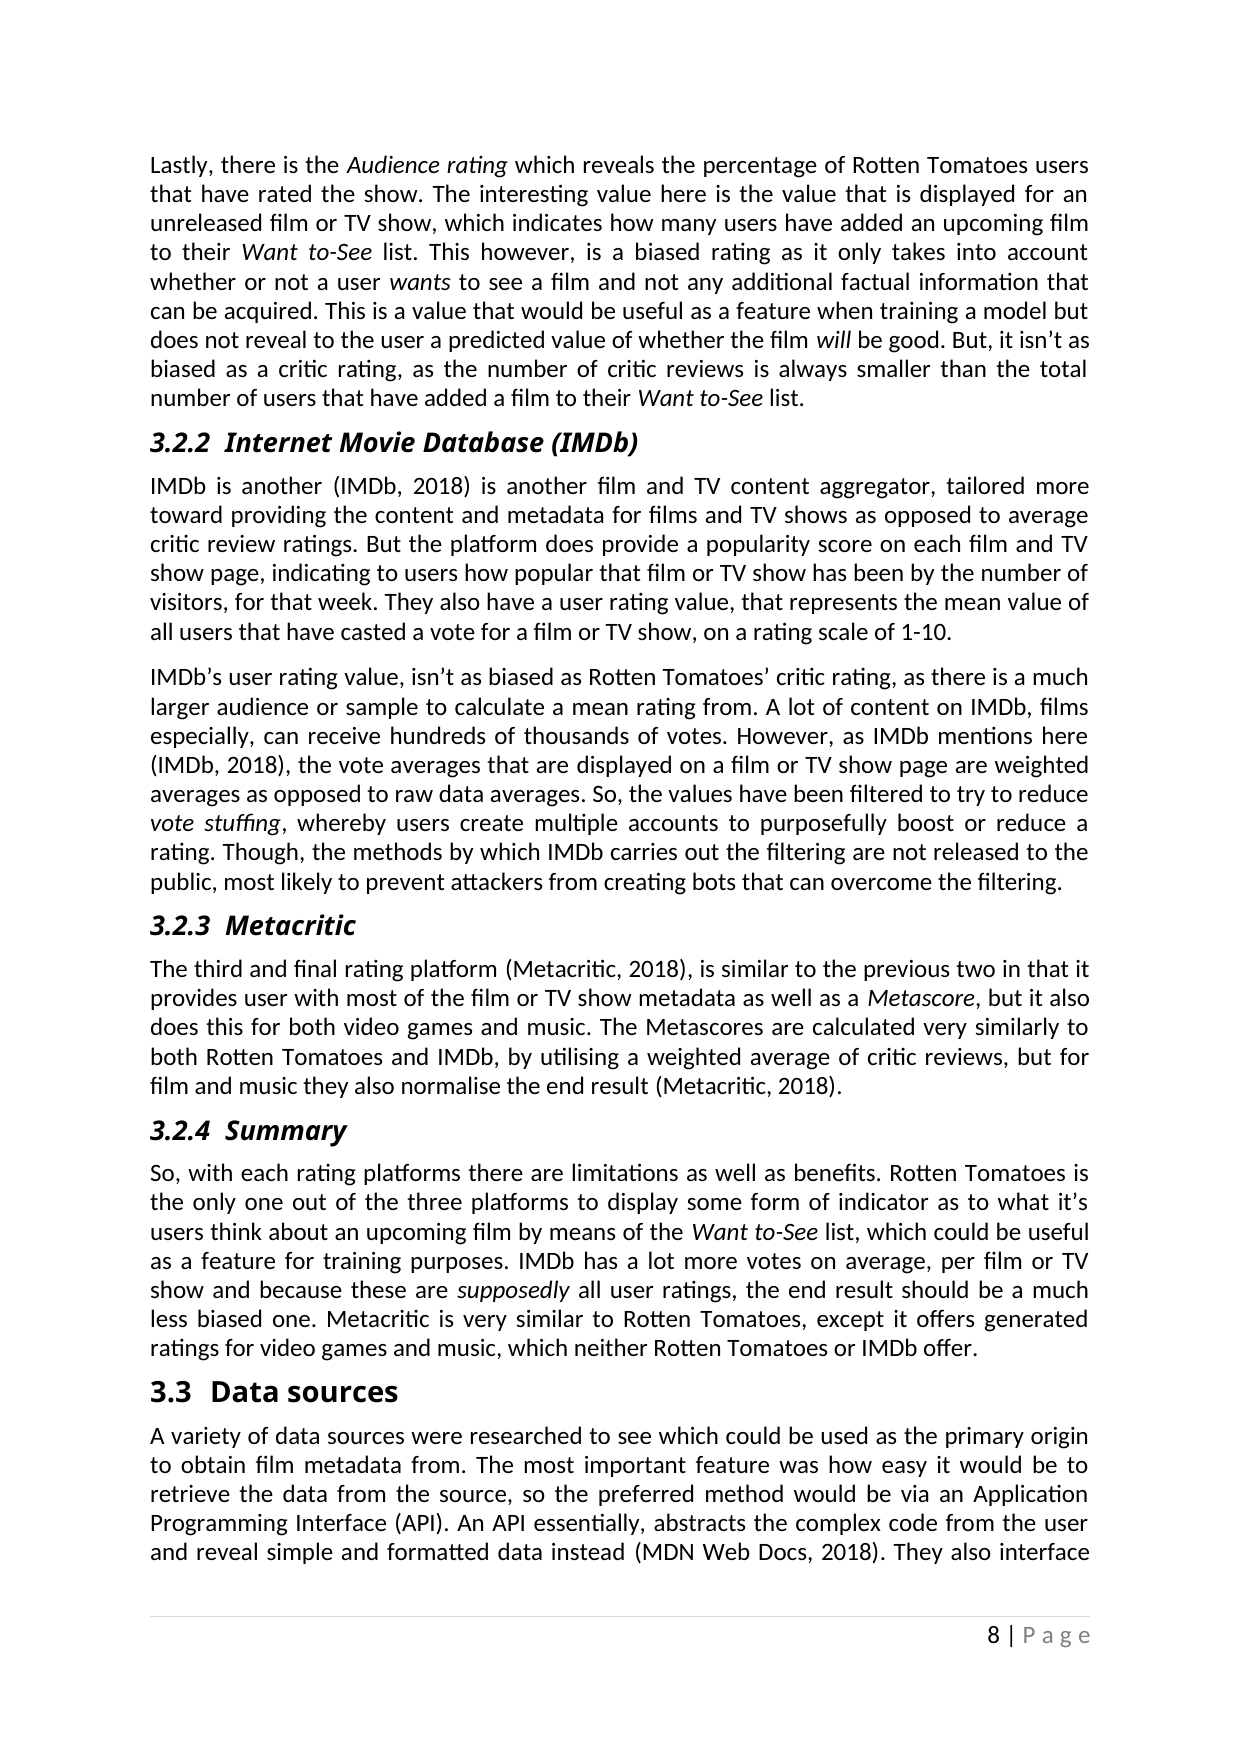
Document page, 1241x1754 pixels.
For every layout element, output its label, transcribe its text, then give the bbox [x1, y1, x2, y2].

subtitle Metacritic [150, 912, 1090, 942]
subtitle Data sources [150, 1379, 1090, 1408]
text Lastly, there is the Audience rating which reveals the percentage of Rotten Tomatoes users that have rated the show. The interesting value here is the value that is displayed for an unreleased film or TV show, which indicates how many users have added an upcoming film to their Want to-See list. This however, is a biased rating as it only takes into account whether or not a user wants to see a film and not any additional factual information that can be acquired. This is a value that would be useful as a feature when training a model but does not reveal to the user a predicted value of whether the film will be good. But, it isn’t as biased as a critic rating, as the number of critic reviews is always smaller than the total number of users that have added a film to their Want to-See list. [150, 150, 1090, 412]
text IMDb’s user rating value, isn’t as biased as Rotten Tomatoes’ critic rating, as there is a much larger audience or sample to calculate a mean rating from. A lot of content on IMDb, films especially, can receive hundreds of thousands of votes. However, as IMDb mentions here , the vote averages that are displayed on a film or TV show page are weighted averages as opposed to raw data averages. So, the values have been filtered to try to reduce vote stuffing, whereby users create multiple accounts to purposefully boost or reduce a rating. Though, the methods by which IMDb carries out the filtering are not released to the public, most likely to prevent attackers from creating bots that can overcome the filtering. [150, 662, 1090, 896]
text So, with each rating platforms there are limitations as well as benefits. Rotten Tomatoes is the only one out of the three platforms to display some form of indicator as to what it’s users think about an upcoming film by means of the Want to-See list, which could be useful as a feature for training purposes. IMDb has a lot more votes on average, per film or TV show and because these are supposedly all user ratings, the end result should be a much less biased one. Metacritic is very similar to Rotten Tomatoes, except it offers generated ratings for video games and music, which neither Rotten Tomatoes or IMDb offer. [150, 1158, 1090, 1362]
subtitle Summary [150, 1117, 1090, 1146]
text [150, 1421, 1090, 1567]
text IMDb is another is another film and TV content aggregator, tailored more toward providing the content and metadata for films and TV shows as opposed to average critic review ratings. But the platform does provide a popularity score on each film and TV show page, indicating to users how popular that film or TV show has been by the number of visitors, for that week. They also have a user rating value, that represents the mean value of all users that have casted a vote for a film or TV show, on a rating scale of 1-10. [150, 471, 1090, 646]
text The third and final rating platform , is similar to the previous two in that it provides user with most of the film or TV show metadata as well as a Metascore, but it also does this for both video games and music. The Metascores are calculated very similarly to both Rotten Tomatoes and IMDb, by utilising a weighted average of critic reviews, but for film and music they also normalise the end result . [150, 954, 1090, 1100]
subtitle Internet Movie Database (IMDb) [150, 429, 1090, 458]
